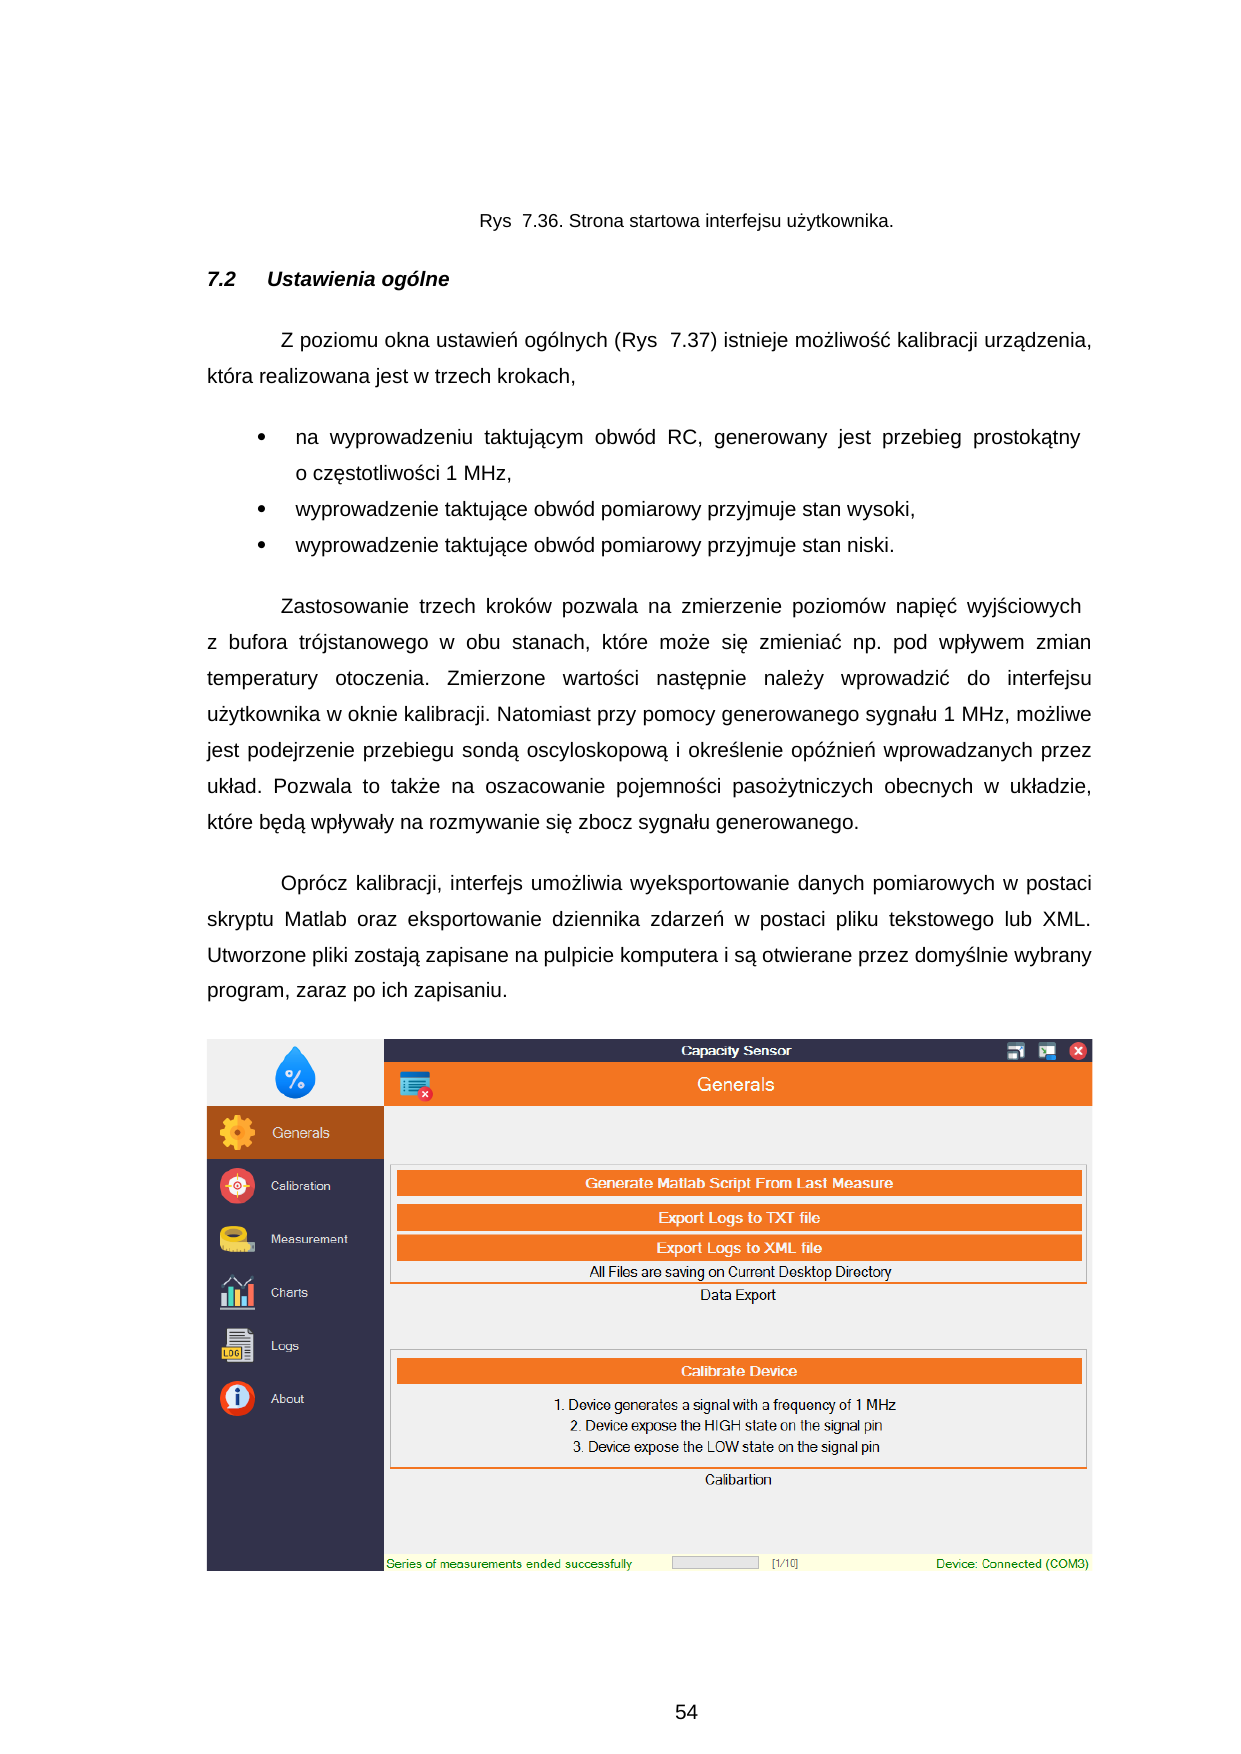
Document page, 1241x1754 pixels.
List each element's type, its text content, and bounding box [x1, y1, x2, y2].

picture [206, 1039, 1093, 1571]
list wyprowadzenie taktujące obwód pomiarowy przyjmuje stan wysoki, [258, 497, 1092, 521]
list wyprowadzenie taktujące obwód pomiarowy przyjmuje stan niski. [258, 533, 1092, 557]
text Oprócz kalibracji, interfejs umożliwia wyeksportowanie danych pomiarowych w postaci skryptu Matlab oraz eksportowanie dziennika zdarzeń w postaci pliku tekstowego lub XML. Utworzone pliki zostają zapisane na pulpicie komputera i są otwierane przez domyślnie wybrany program, zaraz po ich zapisaniu. [207, 871, 1092, 1002]
list na wyprowadzeniu taktującym obwód RC, generowany jest przebieg prostokątny o częstotliwości 1 MHz, [258, 425, 1092, 485]
text Zastosowanie trzech kroków pozwala na zmierzenie poziomów napięć wyjściowych z bufora trójstanowego w obu stanach, które może się zmieniać np. pod wpływem zmian temperatury otoczenia. Zmierzone wartości następnie należy wprowadzić do interfejsu użytkownika w oknie kalibracji. Natomiast przy pomocy generowanego sygnału 1 MHz, możliwe jest podejrzenie przebiegu sondą oscyloskopową i określenie opóźnień wprowadzanych przez układ. Pozwala to także na oszacowanie pojemności pasożytniczych obecnych w układzie, które będą wpływały na rozmywanie się zbocz sygnału generowanego. [207, 594, 1092, 833]
subtitle Ustawienia ogólne [207, 267, 1092, 291]
